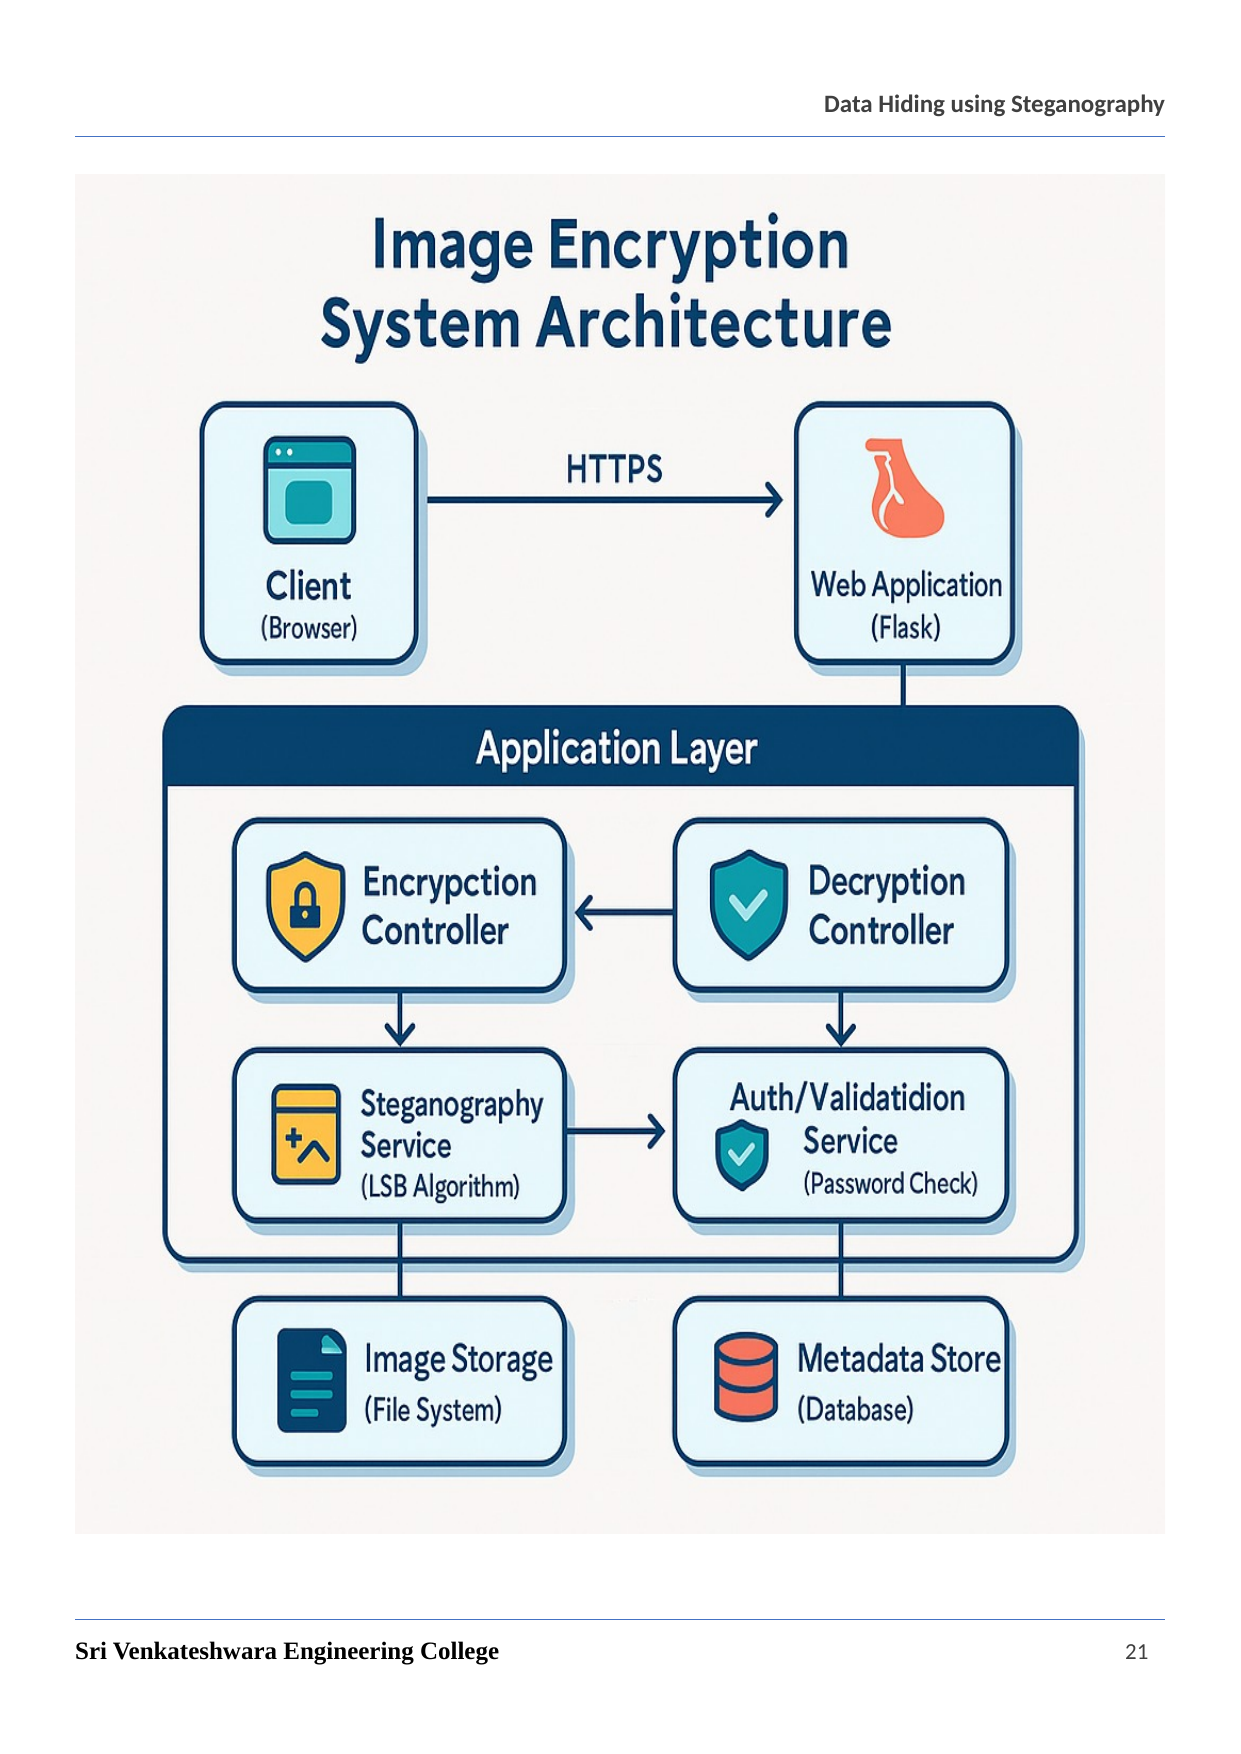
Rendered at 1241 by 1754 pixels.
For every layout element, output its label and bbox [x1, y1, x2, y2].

picture [75, 174, 1166, 1534]
